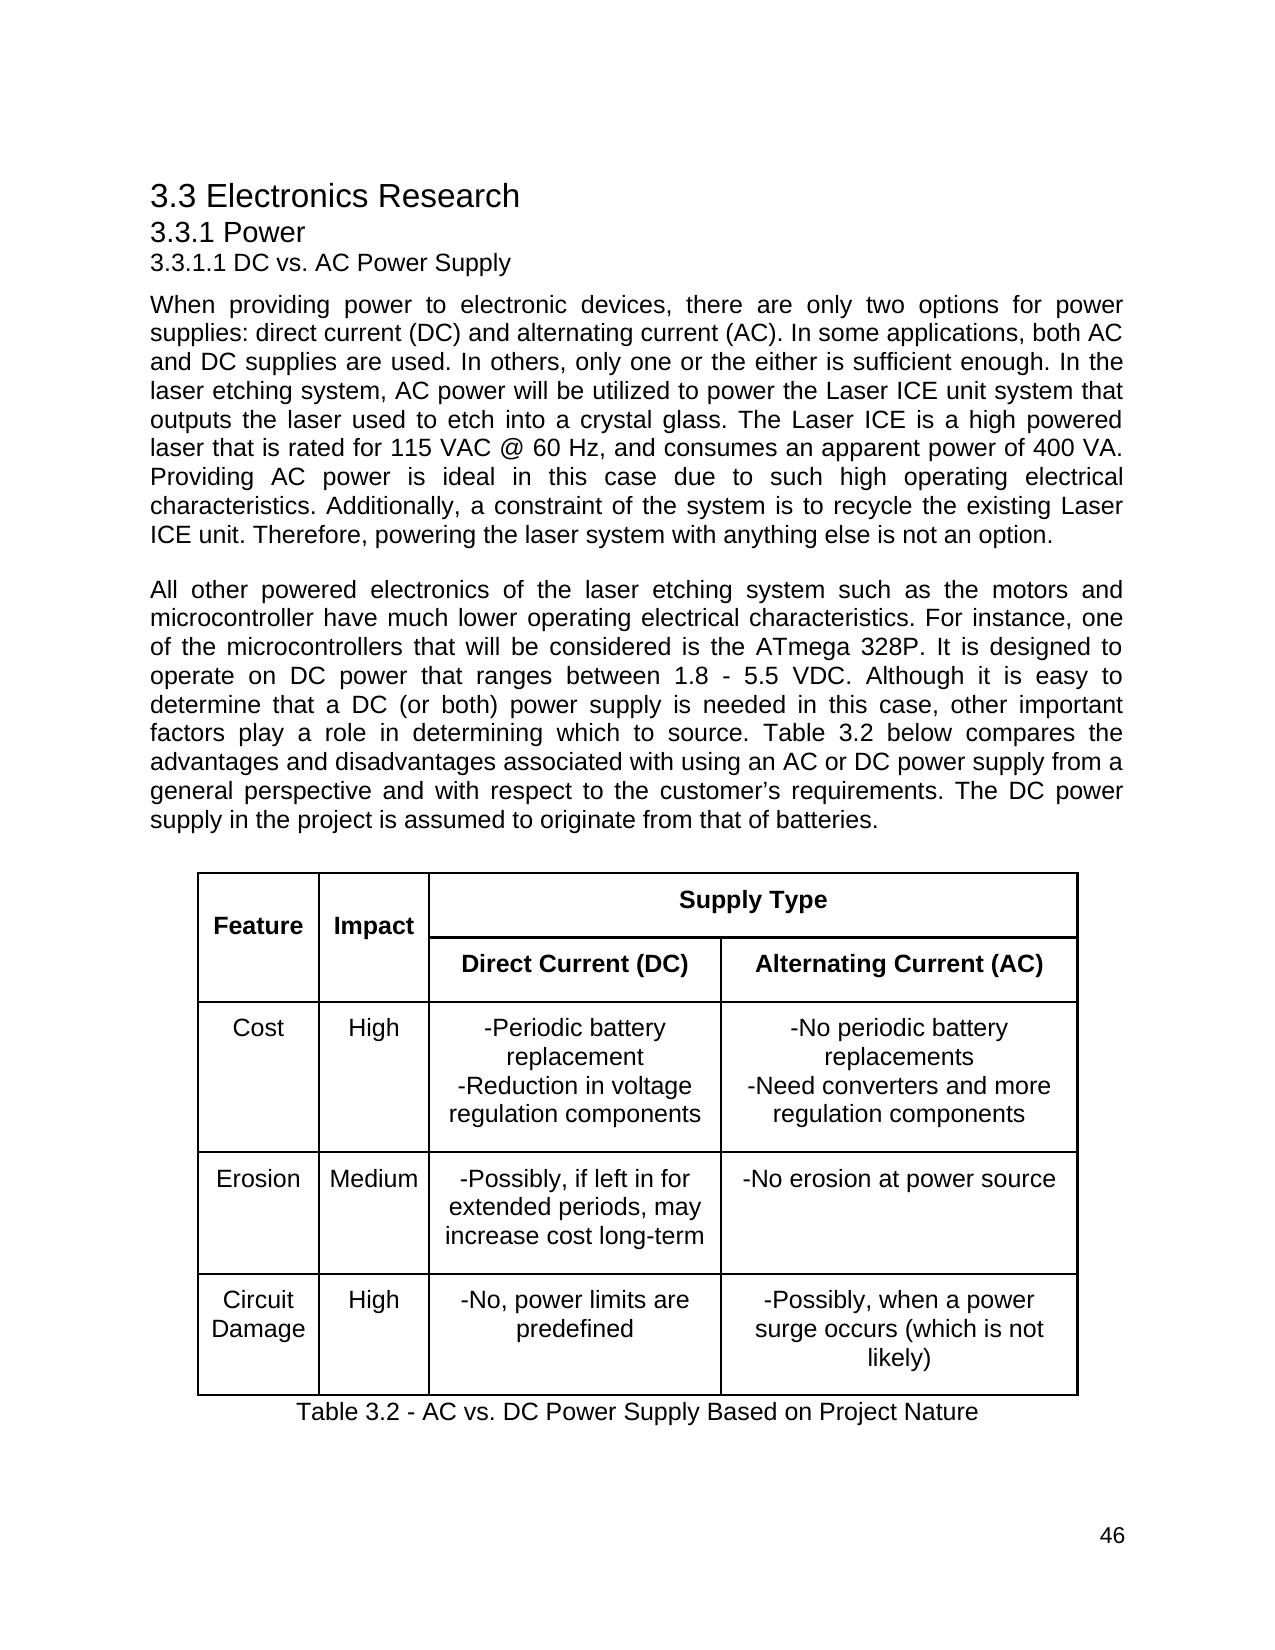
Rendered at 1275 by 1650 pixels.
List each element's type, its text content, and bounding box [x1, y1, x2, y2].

table_cell -No, power limits are predefined [430, 1275, 720, 1394]
table_header Impact [320, 874, 428, 1001]
subtitle 3.3 Electronics Research [150, 176, 1125, 215]
table_cell Medium [320, 1153, 428, 1273]
table_cell Alternating Current (AC) [722, 939, 1076, 1001]
table_cell -No erosion at power source [722, 1153, 1076, 1273]
subtitle 3.3.1 Power [150, 215, 1125, 248]
subtitle 3.3.1.1 DC vs. AC Power Supply [150, 248, 1125, 277]
table_header Feature [199, 874, 318, 1001]
table_cell Erosion [199, 1153, 318, 1273]
table_cell Cost [199, 1003, 318, 1151]
table_cell High [320, 1275, 428, 1394]
table_cell -No periodic battery replacements -Need converters and more regulation components [722, 1003, 1076, 1151]
table_cell -Possibly, when a power surge occurs (which is not likely) [722, 1275, 1076, 1394]
table_cell Circuit Damage [199, 1275, 318, 1394]
text Table 3.2 - AC vs. DC Power Supply Based on Project Nature [150, 1396, 1125, 1425]
text When providing power to electronic devices, there are only two options for power supplies: direct current (DC) and alternating current (AC). In some applications, both AC and DC supplies are used. In others, only one or the either is sufficient enough. In the laser etching system, AC power will be utilized to power the Laser ICE unit system that outputs the laser used to etch into a crystal glass. The Laser ICE is a high powered laser that is rated for 115 VAC @ 60 Hz, and consumes an apparent power of 400 VA. Providing AC power is ideal in this case due to such high operating electrical characteristics. Additionally, a constraint of the system is to recycle the existing Laser ICE unit. Therefore, powering the laser system with anything else is not an option. [150, 289, 1125, 548]
table_cell High [320, 1003, 428, 1151]
table_cell -Possibly, if left in for extended periods, may increase cost long-term [430, 1153, 720, 1273]
text All other powered electronics of the laser etching system such as the motors and microcontroller have much lower operating electrical characteristics. For instance, one of the microcontrollers that will be considered is the ATmega 328P. It is designed to operate on DC power that ranges between 1.8 - 5.5 VDC. Although it is easy to determine that a DC (or both) power supply is needed in this case, other important factors play a role in determining which to source. Table 3.2 below compares the advantages and disadvantages associated with using an AC or DC power supply from a general perspective and with respect to the customer’s requirements. The DC power supply in the project is assumed to originate from that of batteries. [150, 575, 1125, 833]
table_cell Direct Current (DC) [430, 939, 720, 1001]
table_cell -Periodic battery replacement -Reduction in voltage regulation components [430, 1003, 720, 1151]
table_header Supply Type [430, 874, 1076, 936]
